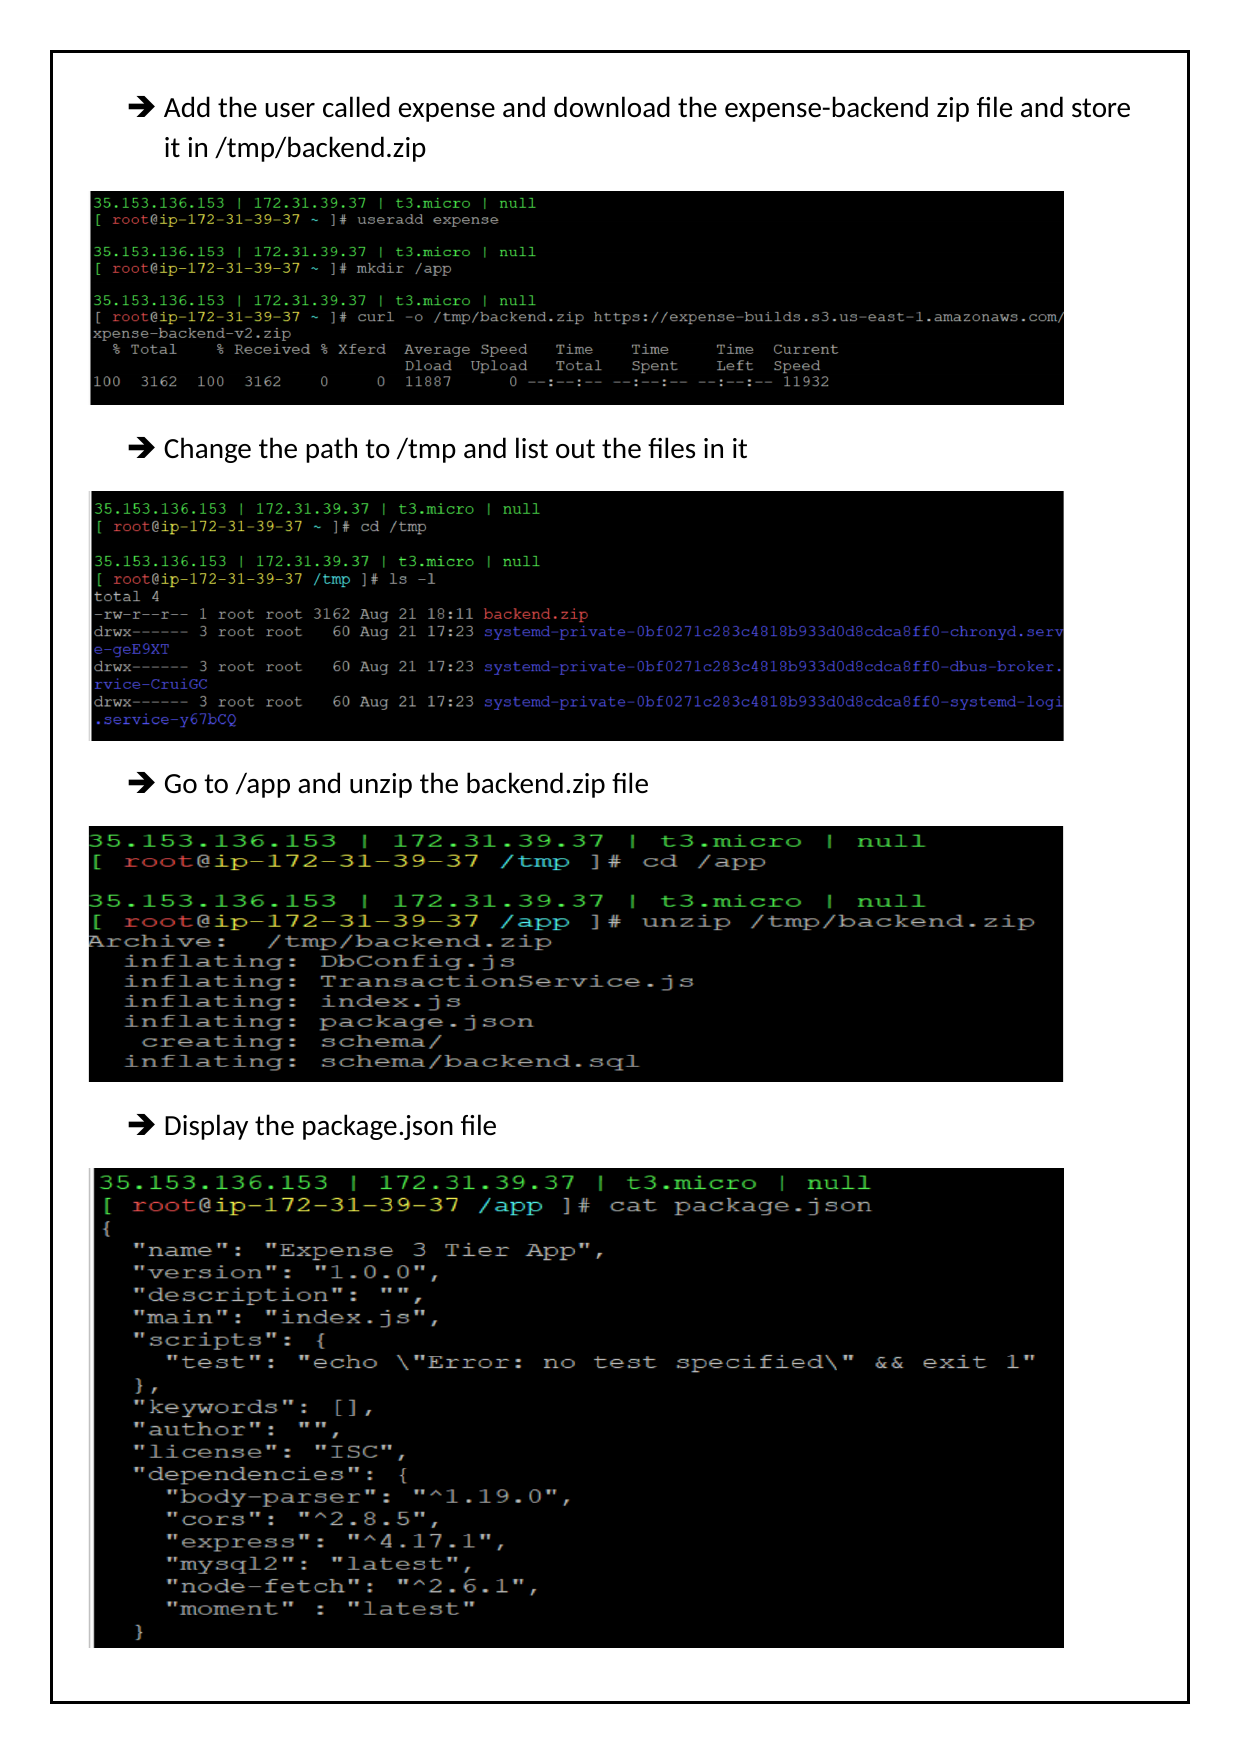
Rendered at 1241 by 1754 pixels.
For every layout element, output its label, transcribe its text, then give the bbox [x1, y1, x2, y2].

list Add the user called expense and download the expense-backend zip file and store it in /tmp/backend.zip [126, 89, 1152, 165]
list Change the path to /tmp and list out the files in it [126, 430, 1152, 465]
picture [88, 1168, 1064, 1648]
picture [88, 191, 1064, 405]
picture [88, 826, 1064, 1082]
list Go to /app and unzip the backend.zip file [126, 765, 1152, 801]
list Display the package.json file [126, 1107, 1152, 1142]
picture [88, 491, 1064, 741]
